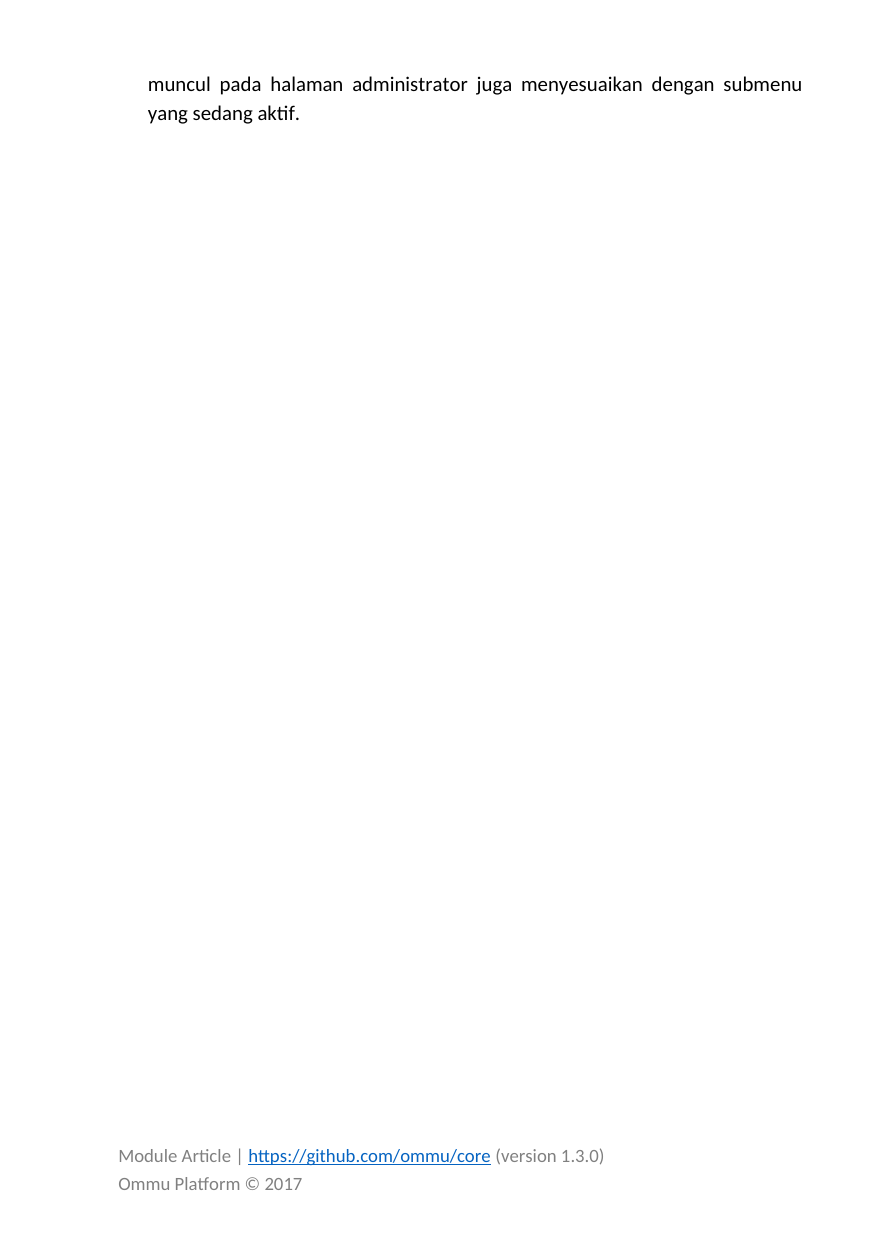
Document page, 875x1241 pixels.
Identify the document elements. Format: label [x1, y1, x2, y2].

list [118, 71, 803, 125]
